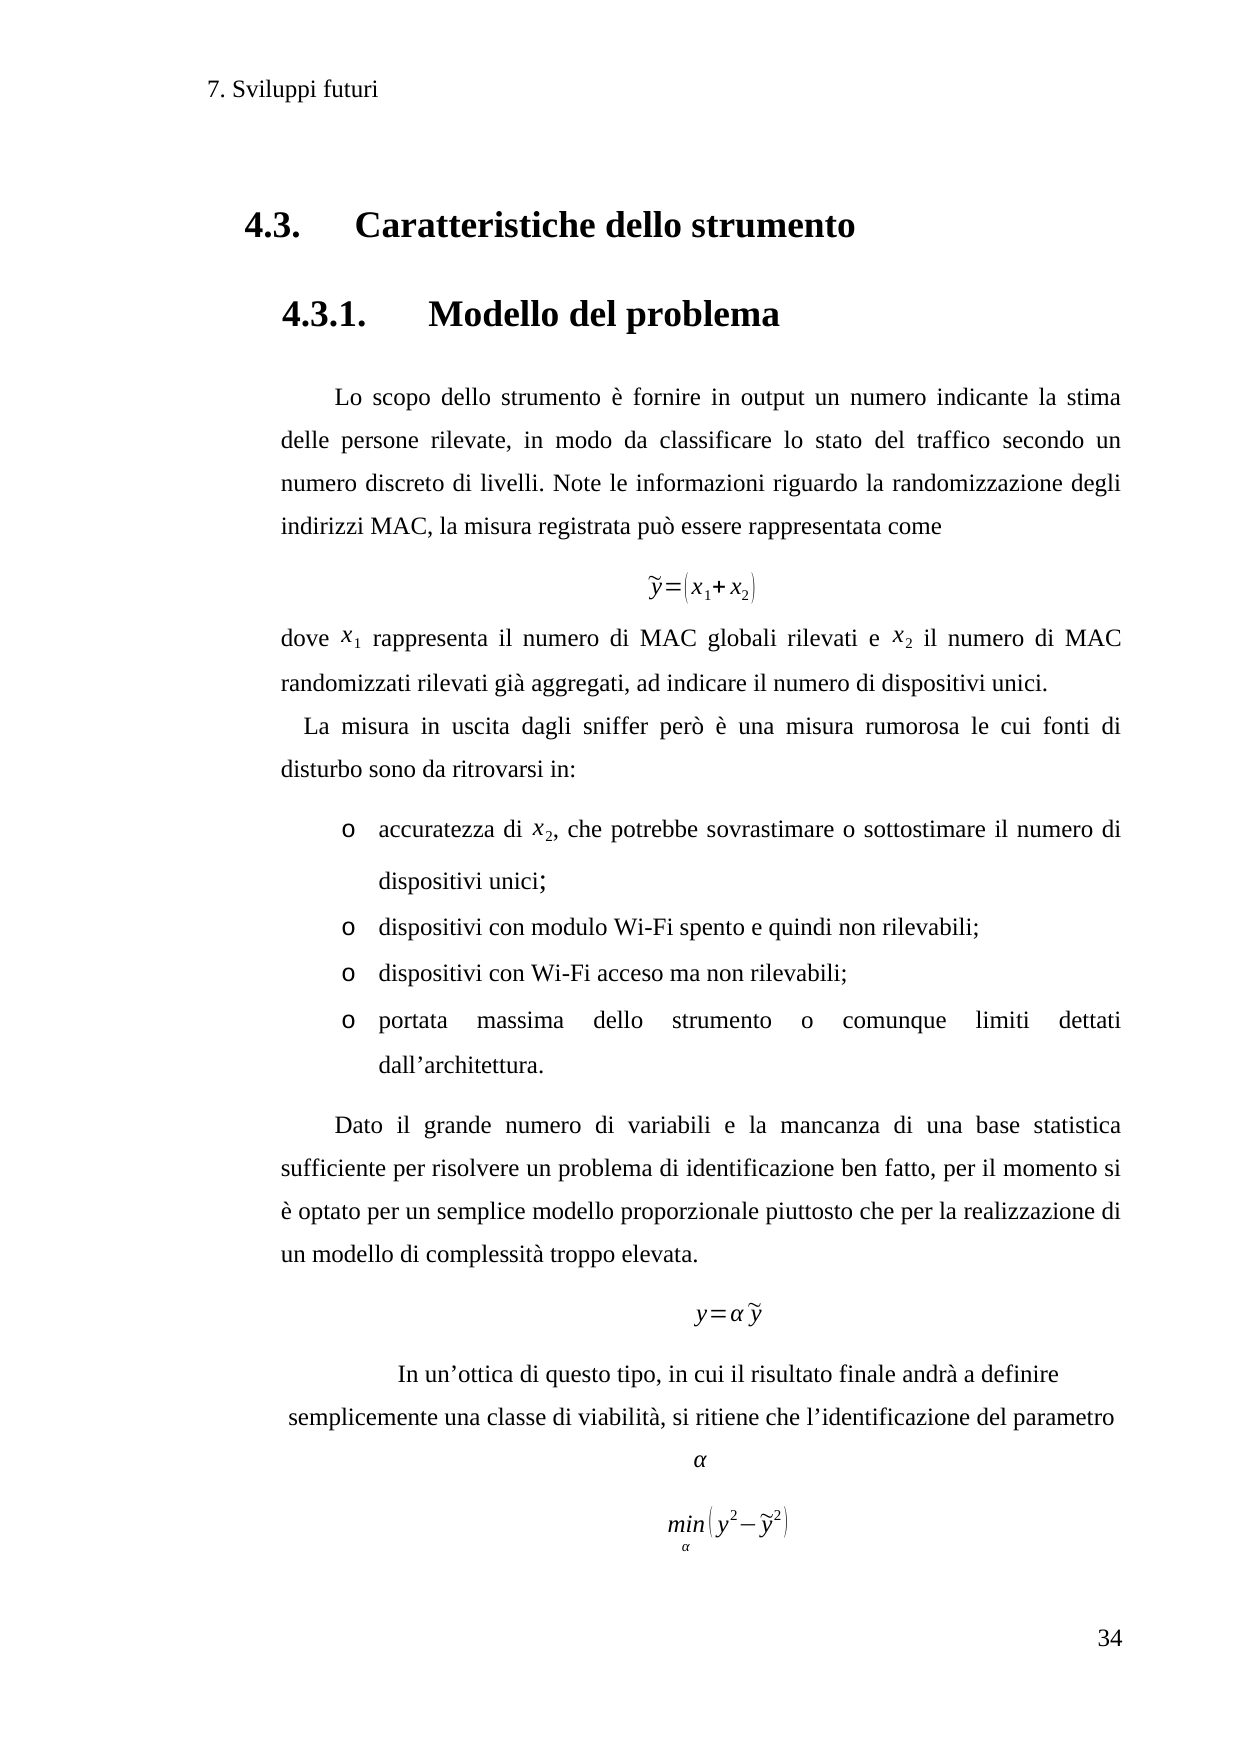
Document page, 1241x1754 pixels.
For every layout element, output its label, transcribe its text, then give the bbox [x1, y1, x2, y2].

list dispositivi con Wi-Fi acceso ma non rilevabili; [341, 958, 1122, 989]
text Caratteristiche dello strumento [244, 202, 1122, 245]
text In un’ottica di questo tipo, in cui il risultato finale andrà a definire semplicemente una classe di viabilità, si ritiene che l’identificazione del parametro [281, 1359, 1122, 1474]
list Modello del problema [282, 292, 1122, 335]
text Lo scopo dello strumento è fornire in output un numero indicante la stima delle persone rilevate, in modo da classificare lo stato del traffico secondo un numero discreto di livelli. Note le informazioni riguardo la randomizzazione degli indirizzi MAC, la misura registrata può essere rappresentata come [281, 382, 1122, 540]
text La misura in uscita dagli sniffer però è una misura rumorosa le cui fonti di disturbo sono da ritrovarsi in: [281, 711, 1122, 783]
list dispositivi con modulo Wi-Fi spento e quindi non rilevabili; [341, 912, 1122, 943]
list accuratezza di , che potrebbe sovrastimare o sottostimare il numero di dispositivi unici; [341, 814, 1122, 895]
text dove rappresenta il numero di MAC globali rilevati e il numero di MAC randomizzati rilevati già aggregati, ad indicare il numero di dispositivi unici. [281, 620, 1122, 696]
list portata massima dello strumento o comunque limiti dettati dall’architettura. [341, 1005, 1122, 1079]
text Dato il grande numero di variabili e la mancanza di una base statistica sufficiente per risolvere un problema di identificazione ben fatto, per il momento si è optato per un semplice modello proporzionale piuttosto che per la realizzazione di un modello di complessità troppo elevata. [281, 1110, 1122, 1268]
